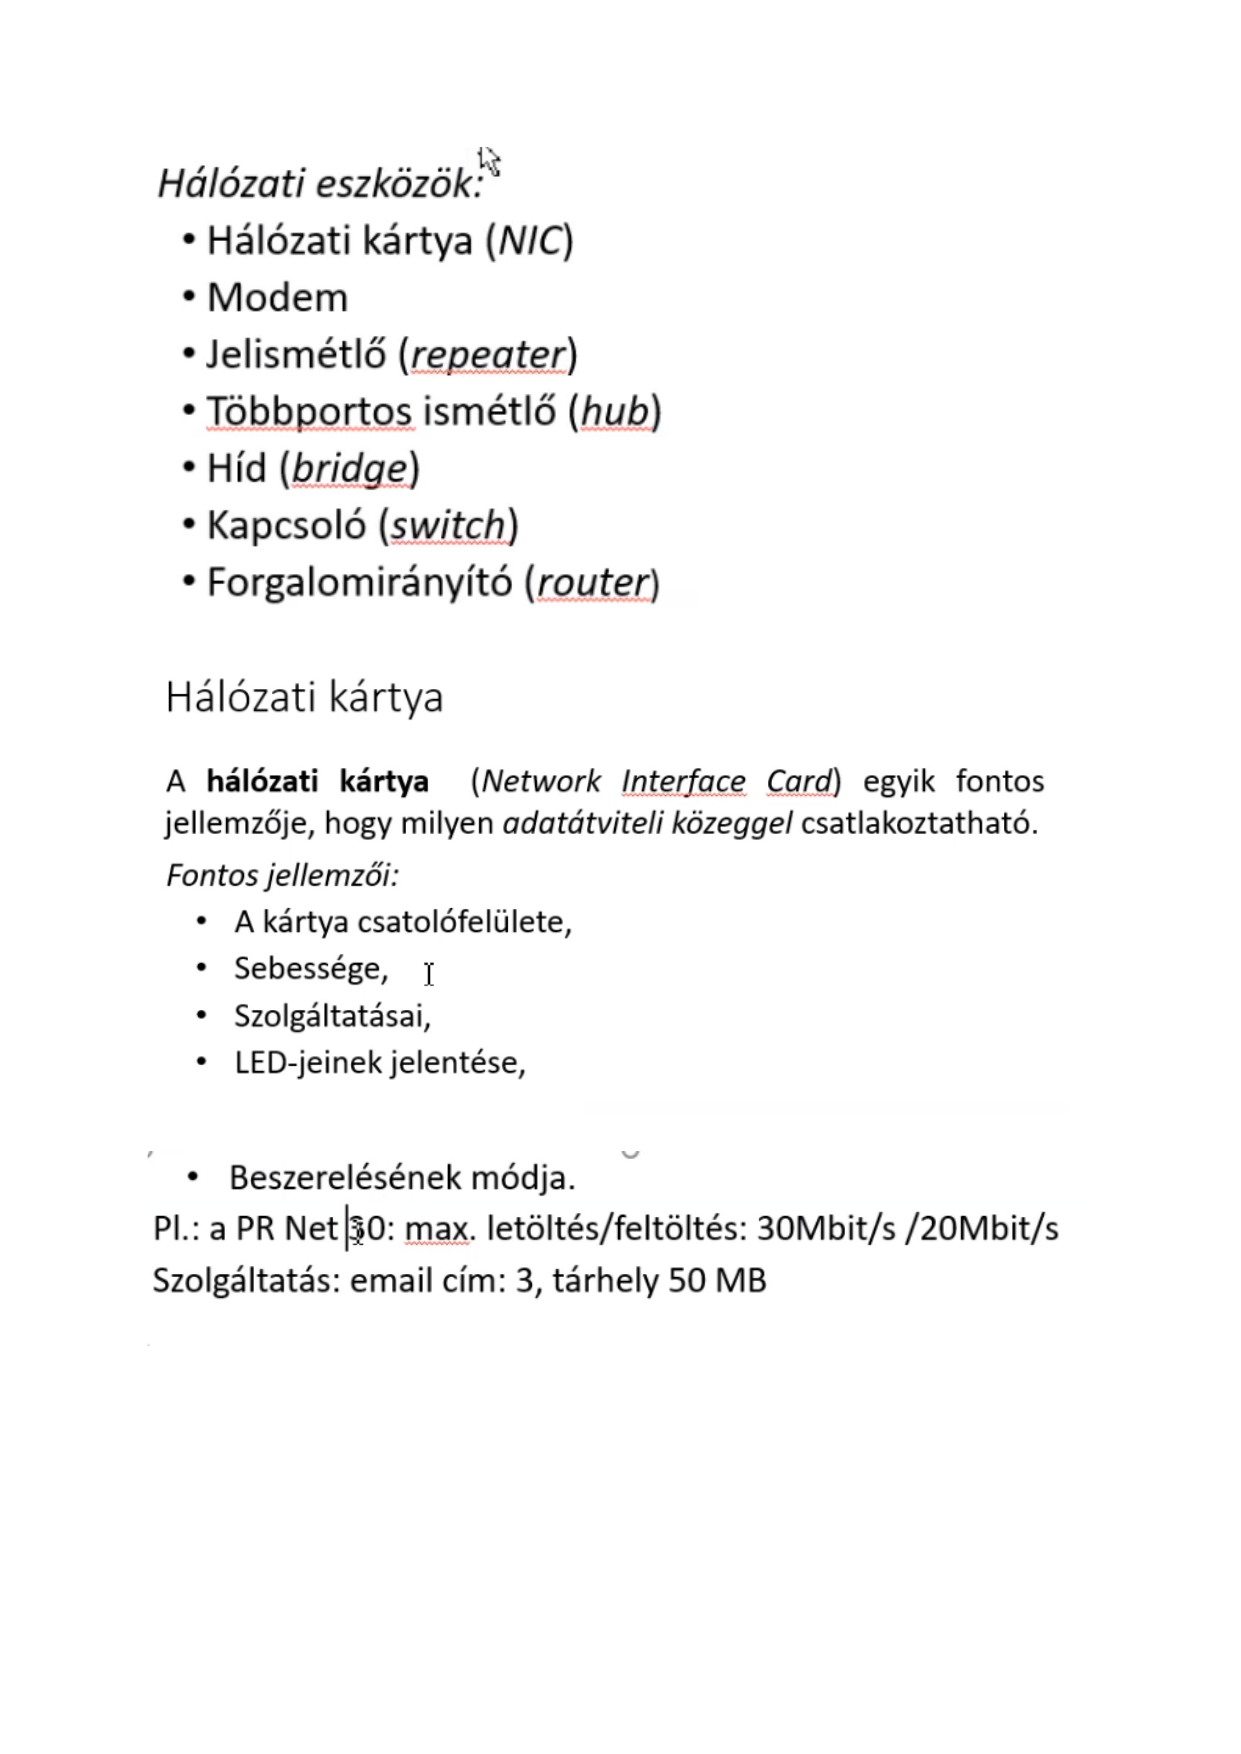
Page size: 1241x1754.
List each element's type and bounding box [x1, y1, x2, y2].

picture [147, 1151, 1093, 1346]
picture [147, 671, 1093, 1133]
picture [147, 147, 700, 653]
